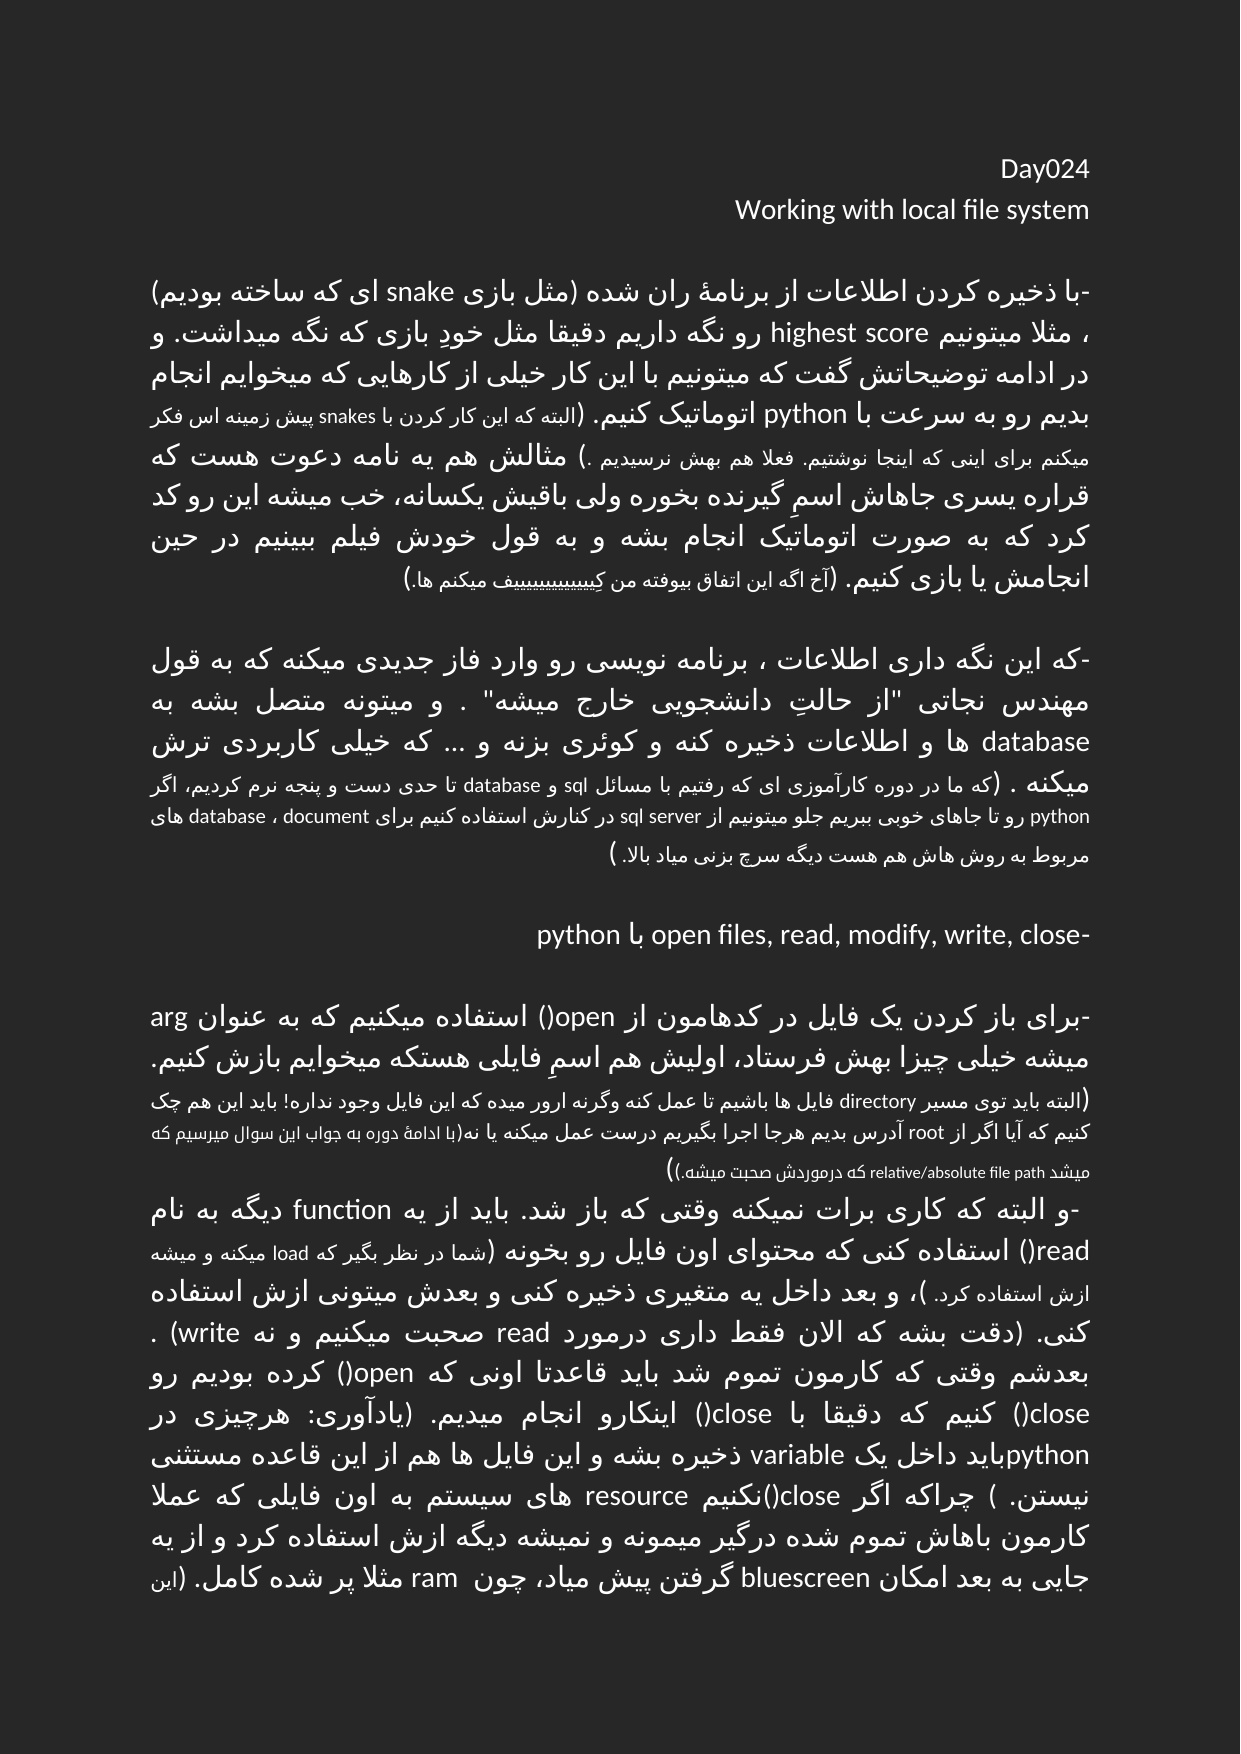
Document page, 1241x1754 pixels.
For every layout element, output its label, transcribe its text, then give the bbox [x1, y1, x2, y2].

text Day024 [150, 150, 1090, 186]
text Working with local file system [150, 191, 1090, 227]
text -با ذخیره کردن اطلاعات از برنامۀ ران شده (مثل بازی snake ای که ساخته بودیم) ، مثلا میتونیم highest score رو نگه داریم دقیقا مثل خودِ بازی که نگه میداشت. و در ادامه توضیحاتش گفت که میتونیم با این کار خیلی از کارهایی که میخوایم انجام بدیم رو به سرعت با python اتوماتیک کنیم. (البته که این کار کردن با snakes پیش زمینه اس فکر میکنم برای اینی که اینجا نوشتیم. فعلا هم بهش نرسیدیم .) مثالش هم یه نامه دعوت هست که قراره یسری جاهاش اسمِ گیرنده بخوره ولی باقیش یکسانه، خب میشه این رو کد کرد که به صورت اتوماتیک انجام بشه و به قول خودش فیلم ببینیم در حین انجامش یا بازی کنیم. (آخ اگه این اتفاق بیوفته من کِیییییییییییییف میکنم ها.) [150, 273, 1090, 595]
text -که این نگه داری اطلاعات ، برنامه نویسی رو وارد فاز جدیدی میکنه که به قول مهندس نجاتی "از حالتِ دانشجویی خارج میشه" . و میتونه متصل بشه به database ها و اطلاعات ذخیره کنه و کوئری بزنه و ... که خیلی کاربردی ترش میکنه . (که ما در دوره کارآموزی ای که رفتیم با مسائل sql و database تا حدی دست و پنجه نرم کردیم، اگر python رو تا جاهای خوبی ببریم جلو میتونیم از sql server در کنارش استفاده کنیم برای database ، document های مربوط به روش هاش هم هست دیگه سرچ بزنی میاد بالا. ) [150, 641, 1090, 870]
text -open files, read, modify, write, close با python [150, 916, 1090, 952]
text -برای باز کردن یک فایل در کدهامون از open() استفاده میکنیم که به عنوان arg میشه خیلی چیزا بهش فرستاد، اولیش هم اسمِ فایلی هستکه میخوایم بازش کنیم. (البته باید توی مسیر directory فایل ها باشیم تا عمل کنه وگرنه ارور میده که این فایل وجود نداره! باید این هم چک کنیم که آیا اگر از root آدرس بدیم هرجا اجرا بگیریم درست عمل میکنه یا نه(با ادامۀ دوره به جواب این سوال میرسیم که میشد relative/absolute file path که درموردش صحبت میشه.)) [150, 998, 1090, 1186]
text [150, 1191, 1090, 1595]
